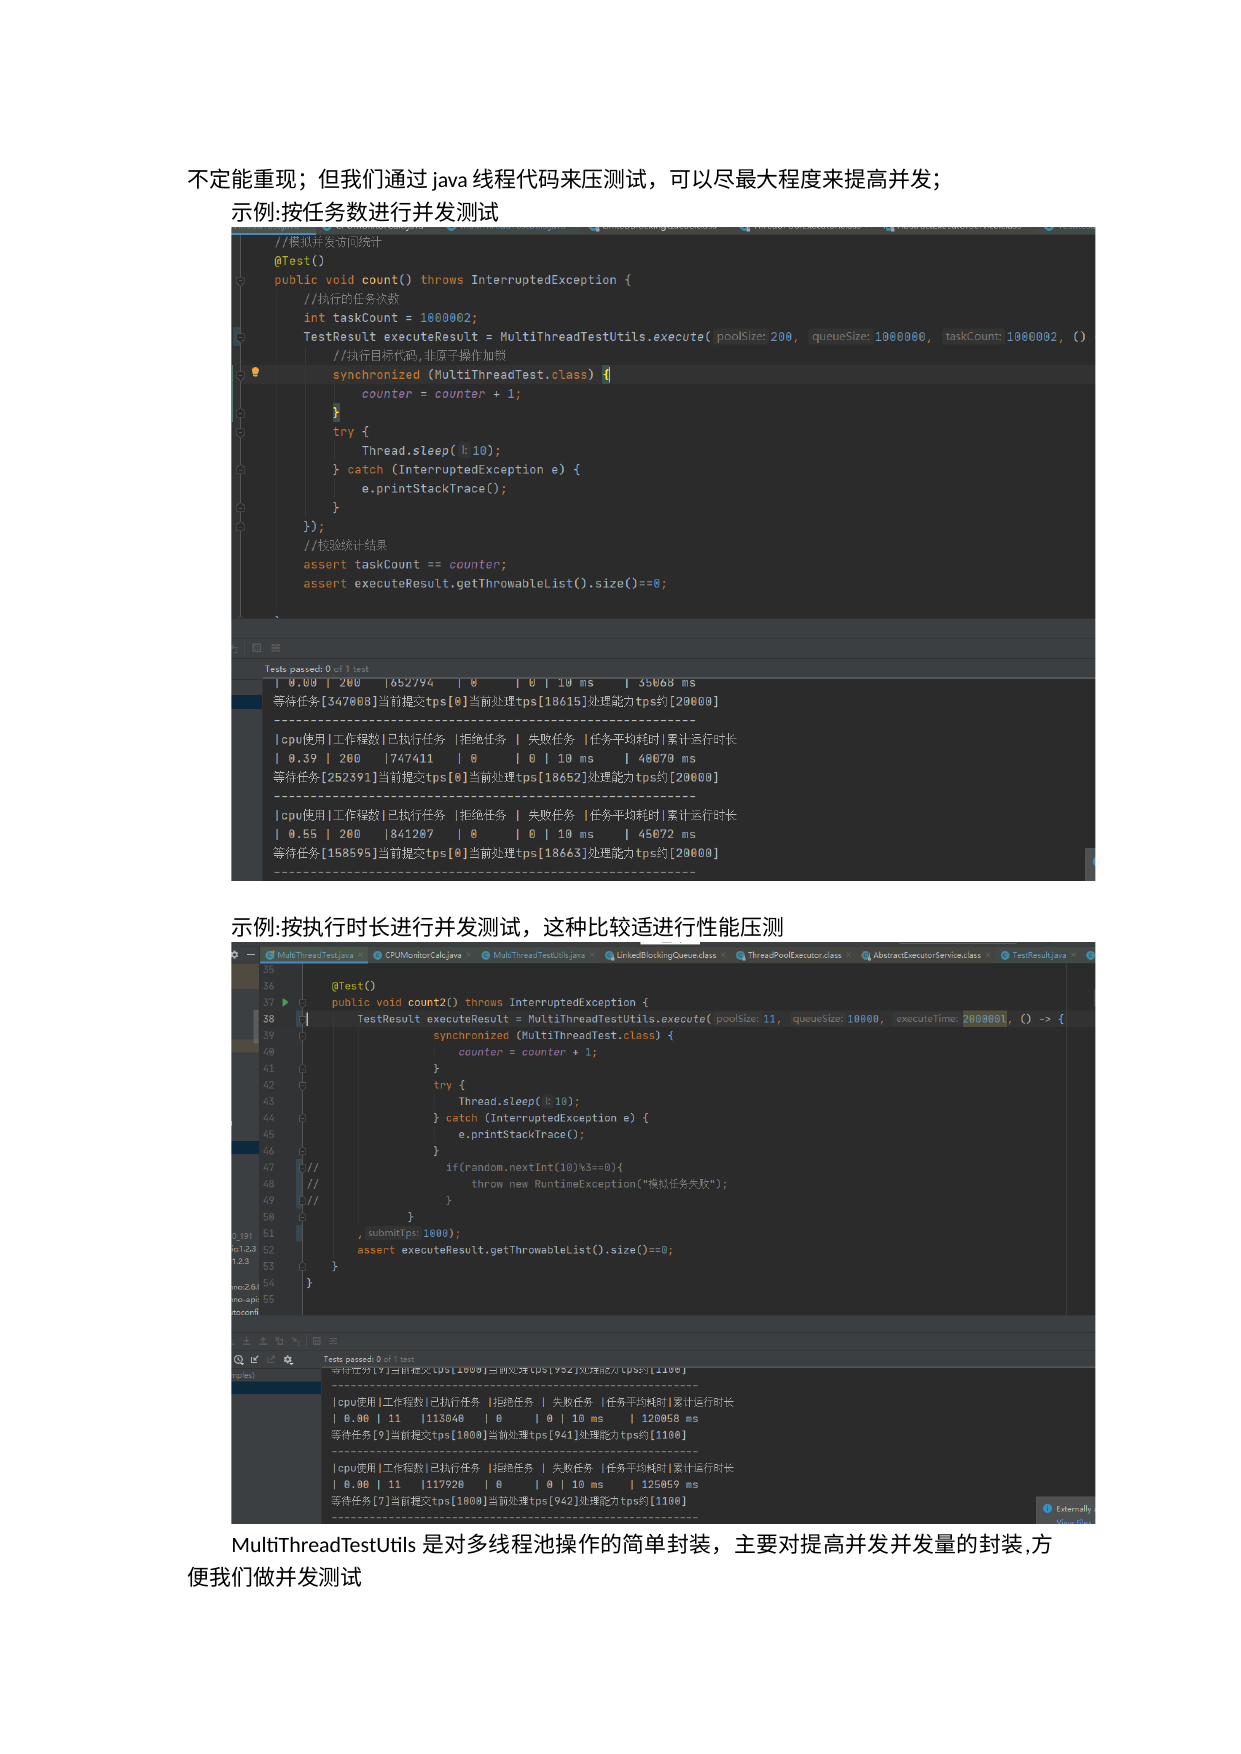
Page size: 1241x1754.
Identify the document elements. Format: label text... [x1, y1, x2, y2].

picture [231, 227, 1096, 881]
text 示例:按任务数进行并发测试 [187, 194, 1053, 227]
text MultiThreadTestUtils 是对多线程池操作的简单封装，主要对提高并发并发量的封装,方便我们做并发测试 [187, 1527, 1053, 1592]
text 示例:按执行时长进行并发测试，这种比较适进行性能压测 [187, 909, 1053, 942]
picture [231, 942, 1096, 1524]
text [187, 162, 1053, 194]
